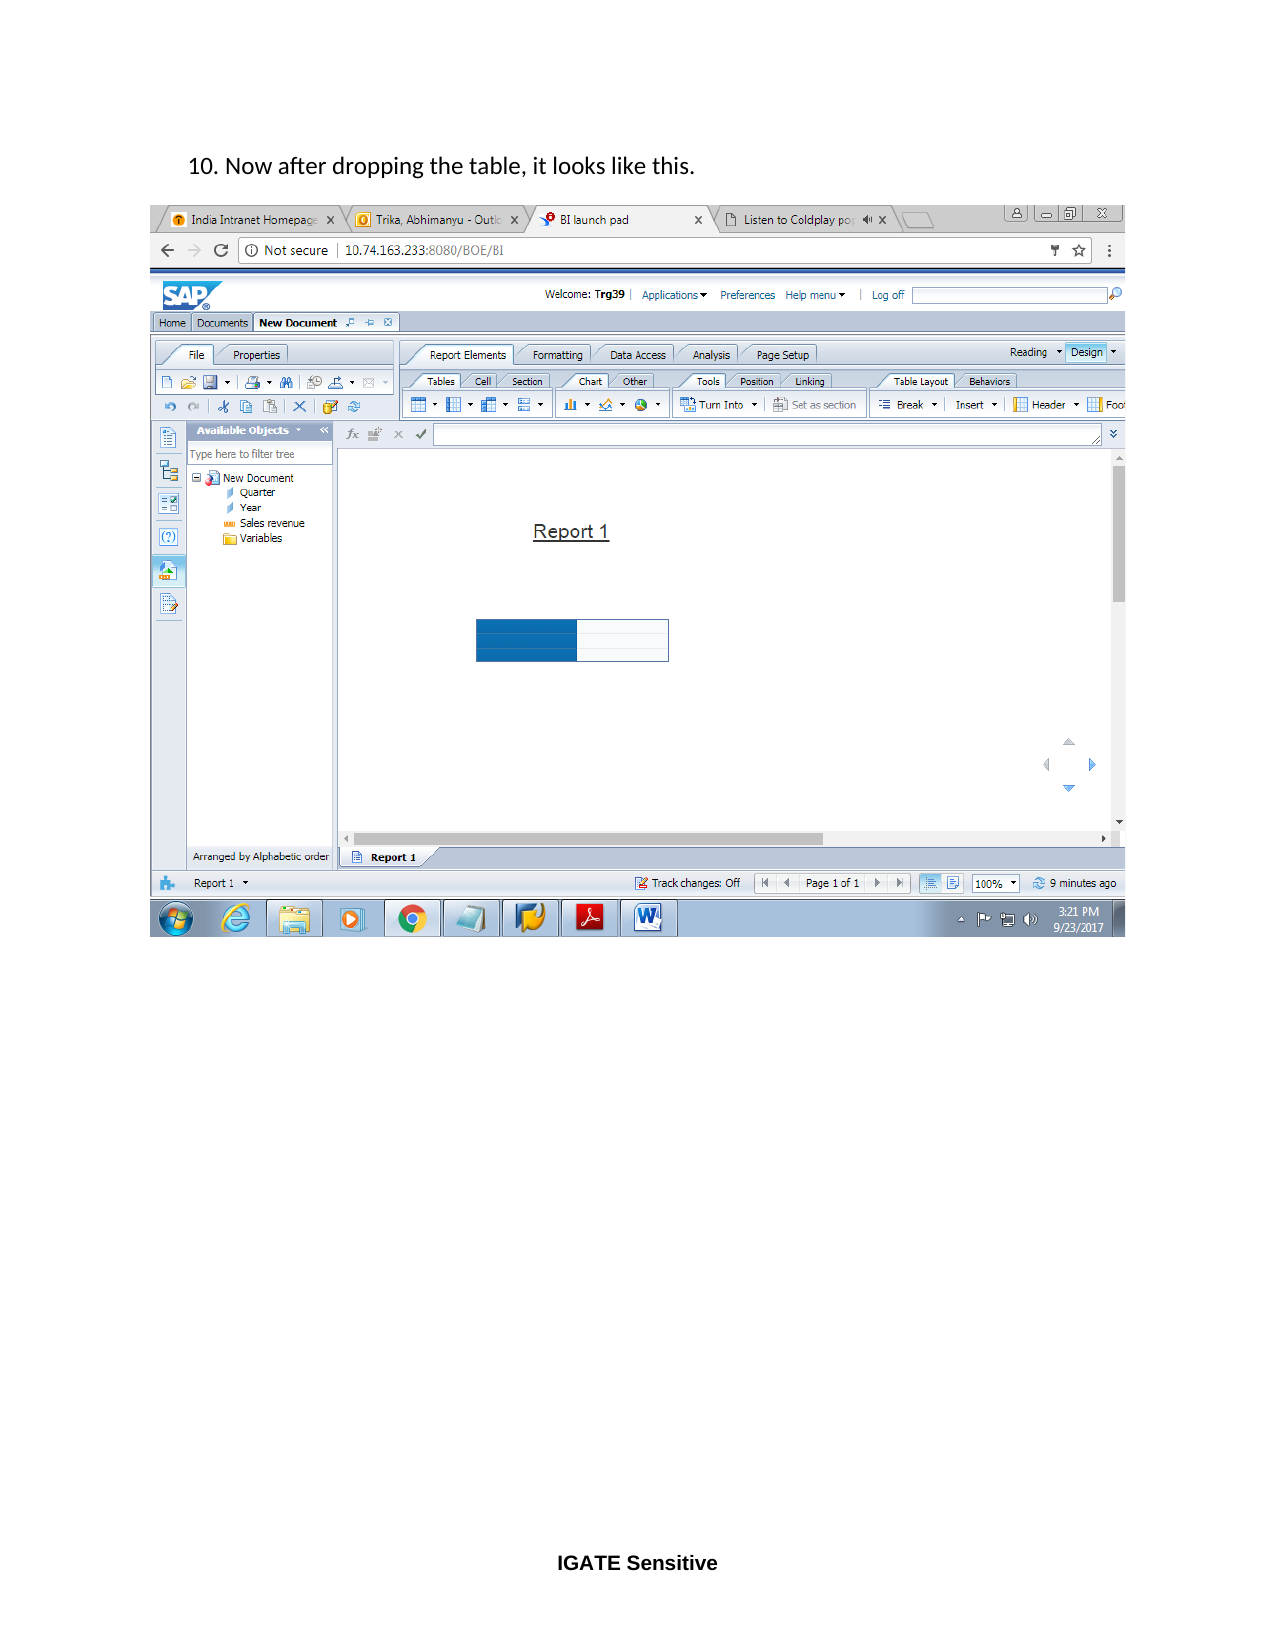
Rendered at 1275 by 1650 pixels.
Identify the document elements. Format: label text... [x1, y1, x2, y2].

list Now after dropping the table, it looks like this. [187, 150, 1125, 181]
picture [150, 205, 1125, 937]
